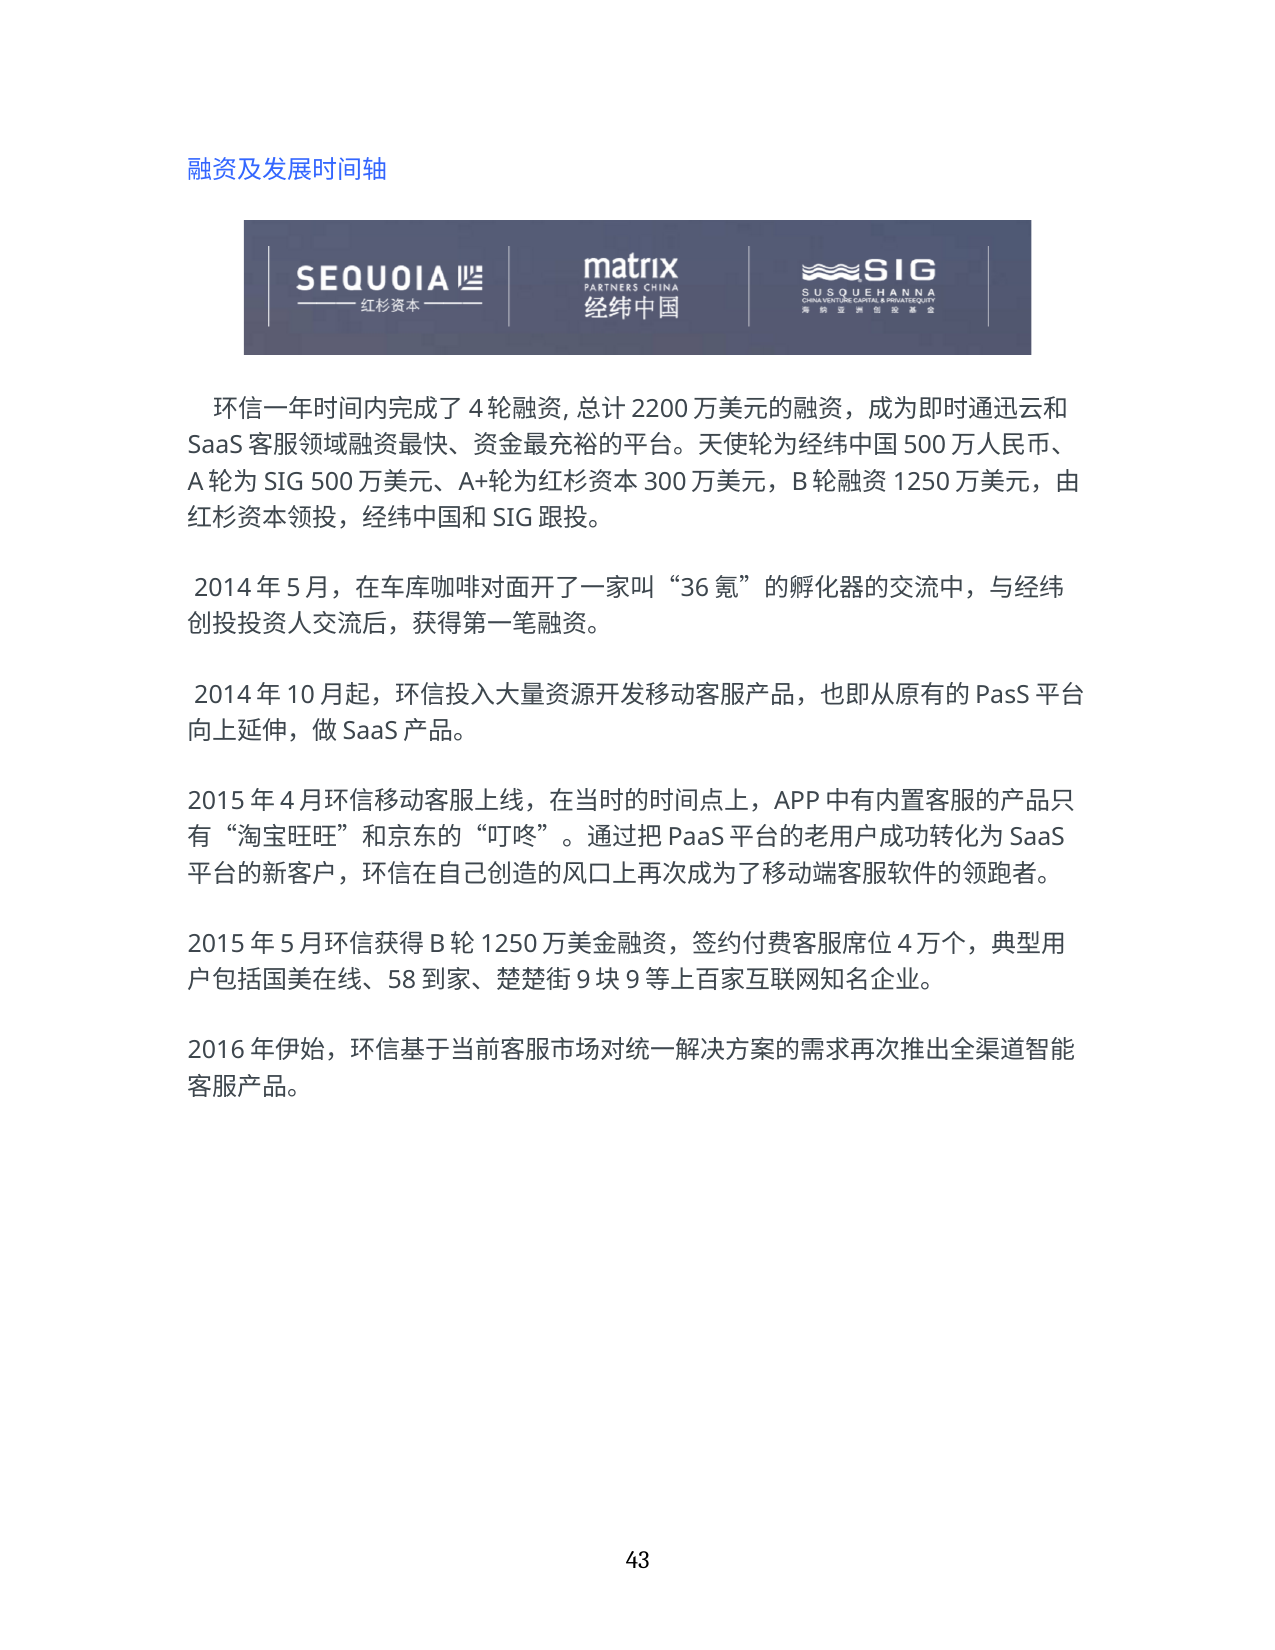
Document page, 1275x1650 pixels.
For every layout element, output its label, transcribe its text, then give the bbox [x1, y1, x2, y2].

text 2016年伊始，环信基于当前客服市场对统一解决方案的需求再次推出全渠道智能客服产品。 [312, 1030, 1087, 1102]
picture [243, 220, 1032, 355]
text 2015年5月环信获得B轮1250万美金融资，签约付费客服席位4万个，典型用户包括国美在线、58到家、楚楚街9块9等上百家互联网知名企业。 [187, 923, 1087, 996]
text 环信一年时间内完成了4轮融资, 总计2200万美元的融资，成为即时通迅云和SaaS客服领域融资最快、资金最充裕的平台。天使轮为经纬中国500万人民币、A轮为SIG 500万美元、A+轮为红杉资本300万美元，B轮融资1250万美元，由红杉资本领投，经纬中国和SIG跟投。 [187, 388, 1087, 533]
text 2014年10月起，环信投入大量资源开发移动客服产品，也即从原有的PasS平台向上延伸，做SaaS产品。 [478, 674, 1087, 747]
text 2014年5月，在车库咖啡对面开了一家叫“36氪”的孵化器的交流中，与经纬创投投资人交流后，获得第一笔融资。 [187, 567, 1087, 640]
text 融资及发展时间轴 [187, 150, 1087, 186]
